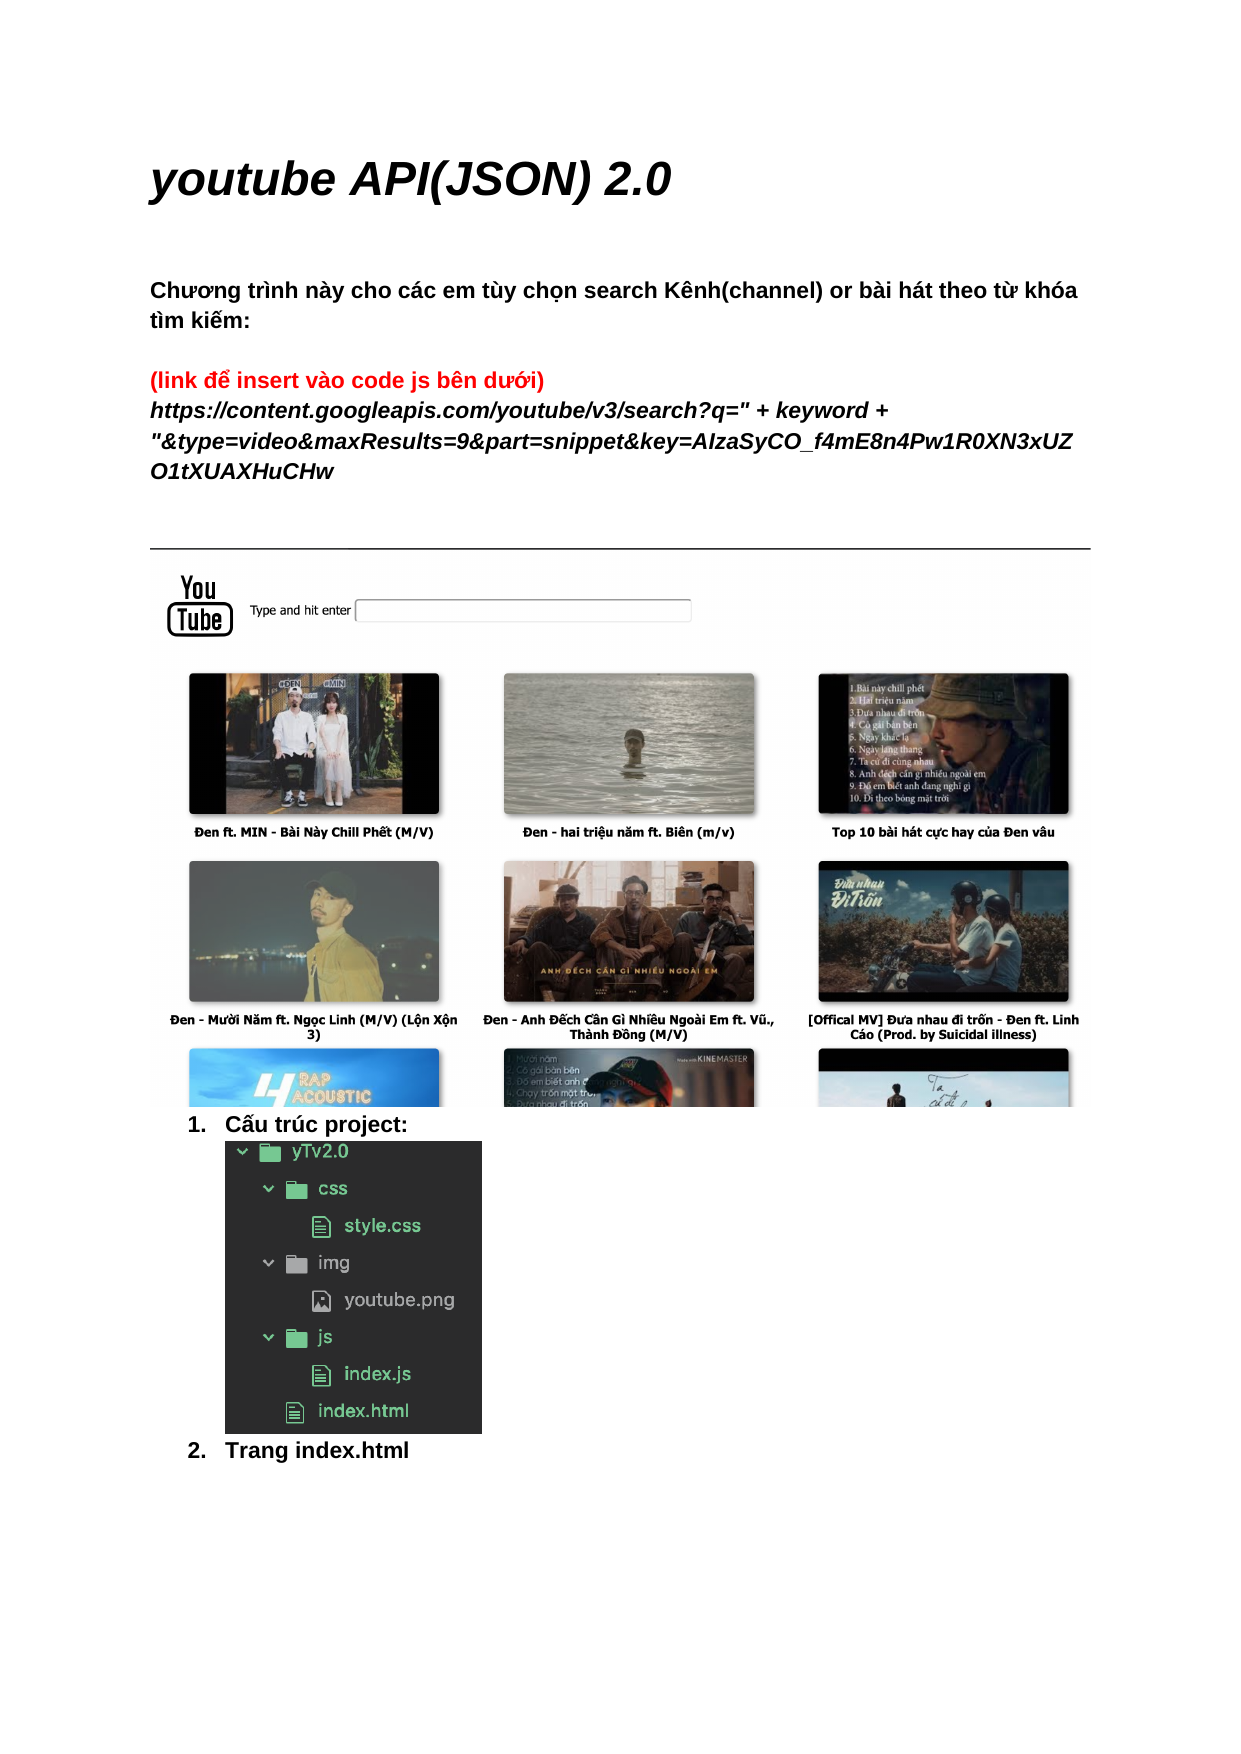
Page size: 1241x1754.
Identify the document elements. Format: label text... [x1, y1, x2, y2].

text Chương trình này cho các em tùy chọn search Kênh(channel) or bài hát theo từ khóa tìm kiếm: [150, 277, 1090, 333]
list Trang index.html [187, 1437, 1090, 1464]
text (link để insert vào code js bên dưới) [150, 367, 1090, 394]
picture [150, 548, 1091, 1107]
picture [225, 1141, 482, 1434]
list Cấu trúc project: [187, 1111, 1090, 1137]
text https://content.googleapis.com/youtube/v3/search?q=" + keyword + "&type=video&maxResults=9&part=snippet&key=AIzaSyCO_f4mE8n4Pw1R0XN3xUZO1tXUAXHuCHw [150, 397, 1090, 484]
text youtube API(JSON) 2.0 [150, 150, 1090, 205]
